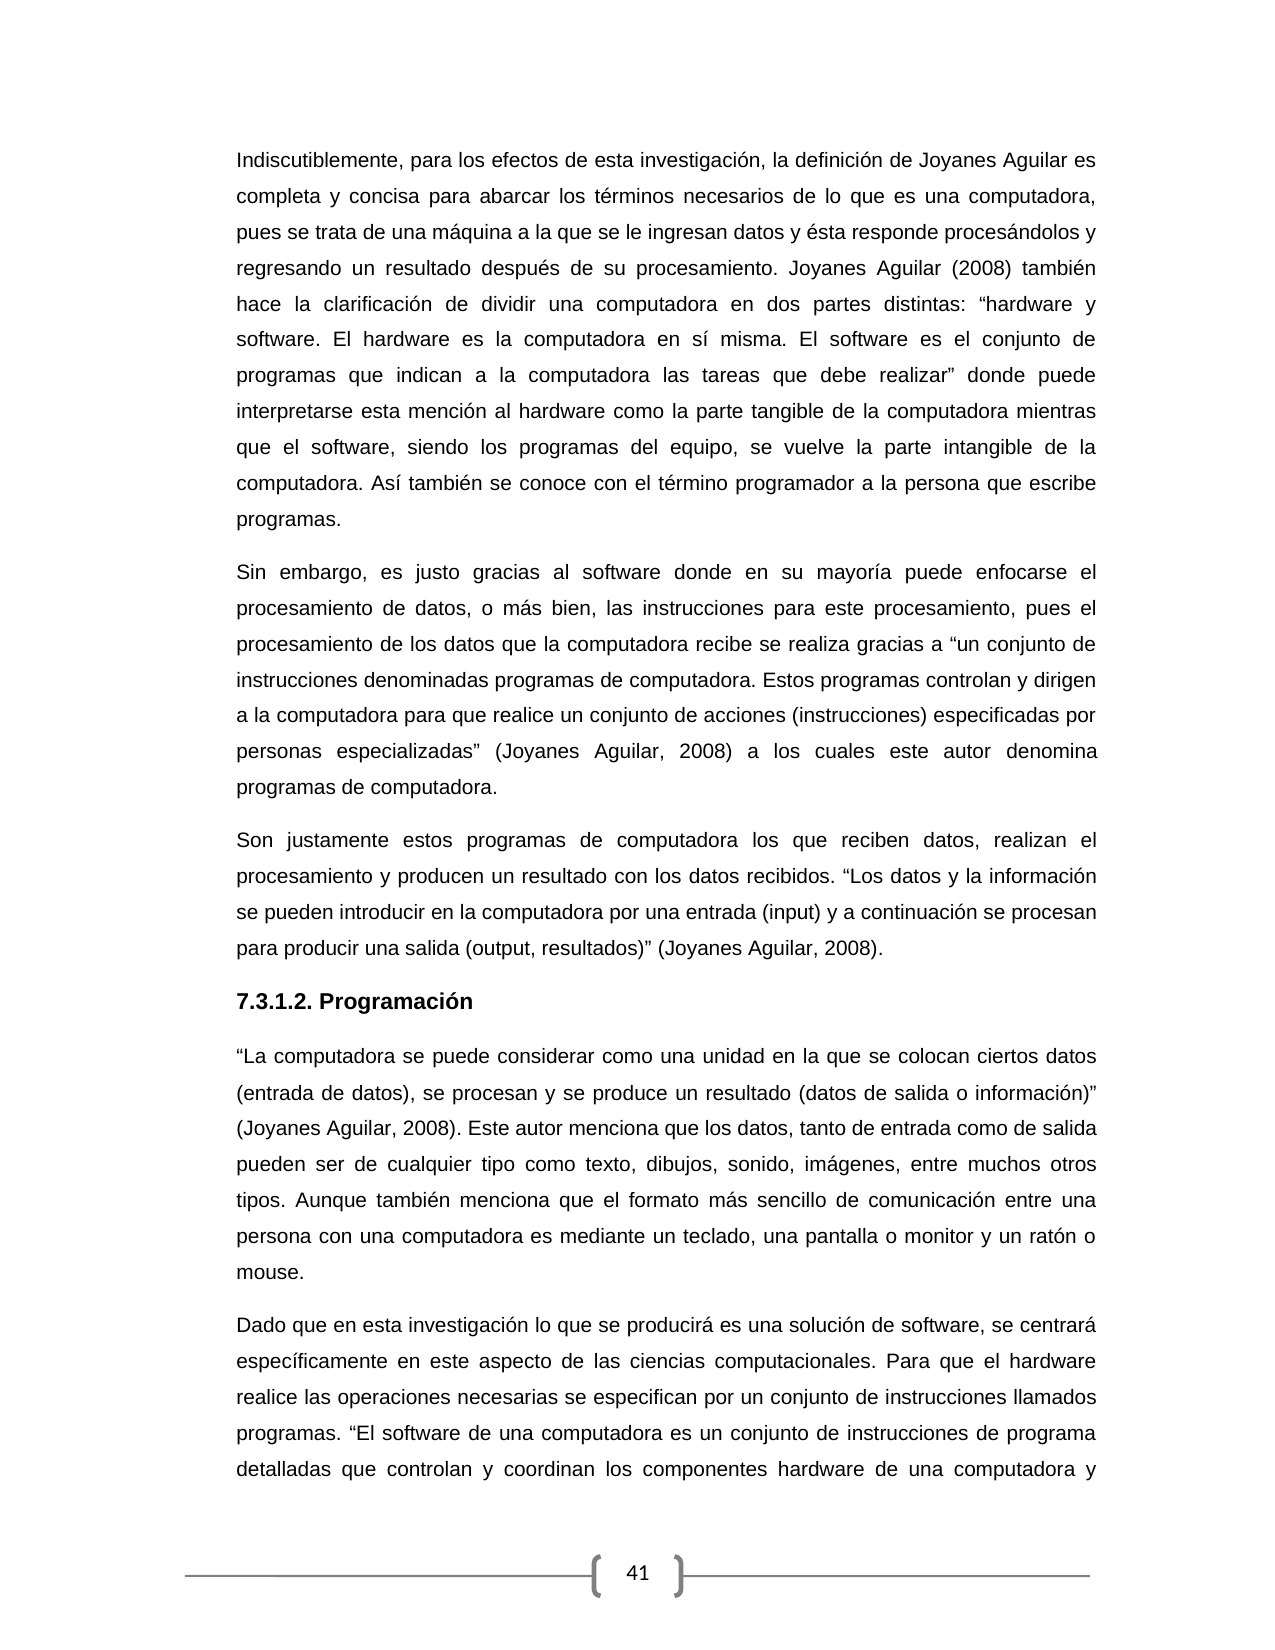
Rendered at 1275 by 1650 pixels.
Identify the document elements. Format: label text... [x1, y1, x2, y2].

text Son justamente estos programas de computadora los que reciben datos, realizan el procesamiento y producen un resultado con los datos recibidos. “Los datos y la información se pueden introducir en la computadora por una entrada (input) y a continuación se procesan para producir una salida (output, resultados)” . [236, 828, 1098, 959]
text “La computadora se puede considerar como una unidad en la que se colocan ciertos datos (entrada de datos), se procesan y se produce un resultado (datos de salida o información)” . Este autor menciona que los datos, tanto de entrada como de salida pueden ser de cualquier tipo como texto, dibujos, sonido, imágenes, entre muchos otros tipos. Aunque también menciona que el formato más sencillo de comunicación entre una persona con una computadora es mediante un teclado, una pantalla o monitor y un ratón o mouse. [236, 1044, 1098, 1284]
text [236, 1313, 1098, 1480]
text 7.3.1.2. Programación [236, 988, 1098, 1014]
text Sin embargo, es justo gracias al software donde en su mayoría puede enfocarse el procesamiento de datos, o más bien, las instrucciones para este procesamiento, pues el procesamiento de los datos que la computadora recibe se realiza gracias a “un conjunto de instrucciones denominadas programas de computadora. Estos programas controlan y dirigen a la computadora para que realice un conjunto de acciones (instrucciones) especificadas por personas especializadas” a los cuales este autor denomina programas de computadora. [236, 559, 1098, 799]
text Indiscutiblemente, para los efectos de esta investigación, la definición de Joyanes Aguilar es completa y concisa para abarcar los términos necesarios de lo que es una computadora, pues se trata de una máquina a la que se le ingresan datos y ésta responde procesándolos y regresando un resultado después de su procesamiento. Joyanes Aguilar (2008) también hace la clarificación de dividir una computadora en dos partes distintas: “hardware y software. El hardware es la computadora en sí misma. El software es el conjunto de programas que indican a la computadora las tareas que debe realizar” donde puede interpretarse esta mención al hardware como la parte tangible de la computadora mientras que el software, siendo los programas del equipo, se vuelve la parte intangible de la computadora. Así también se conoce con el término programador a la persona que escribe programas. [236, 148, 1098, 531]
